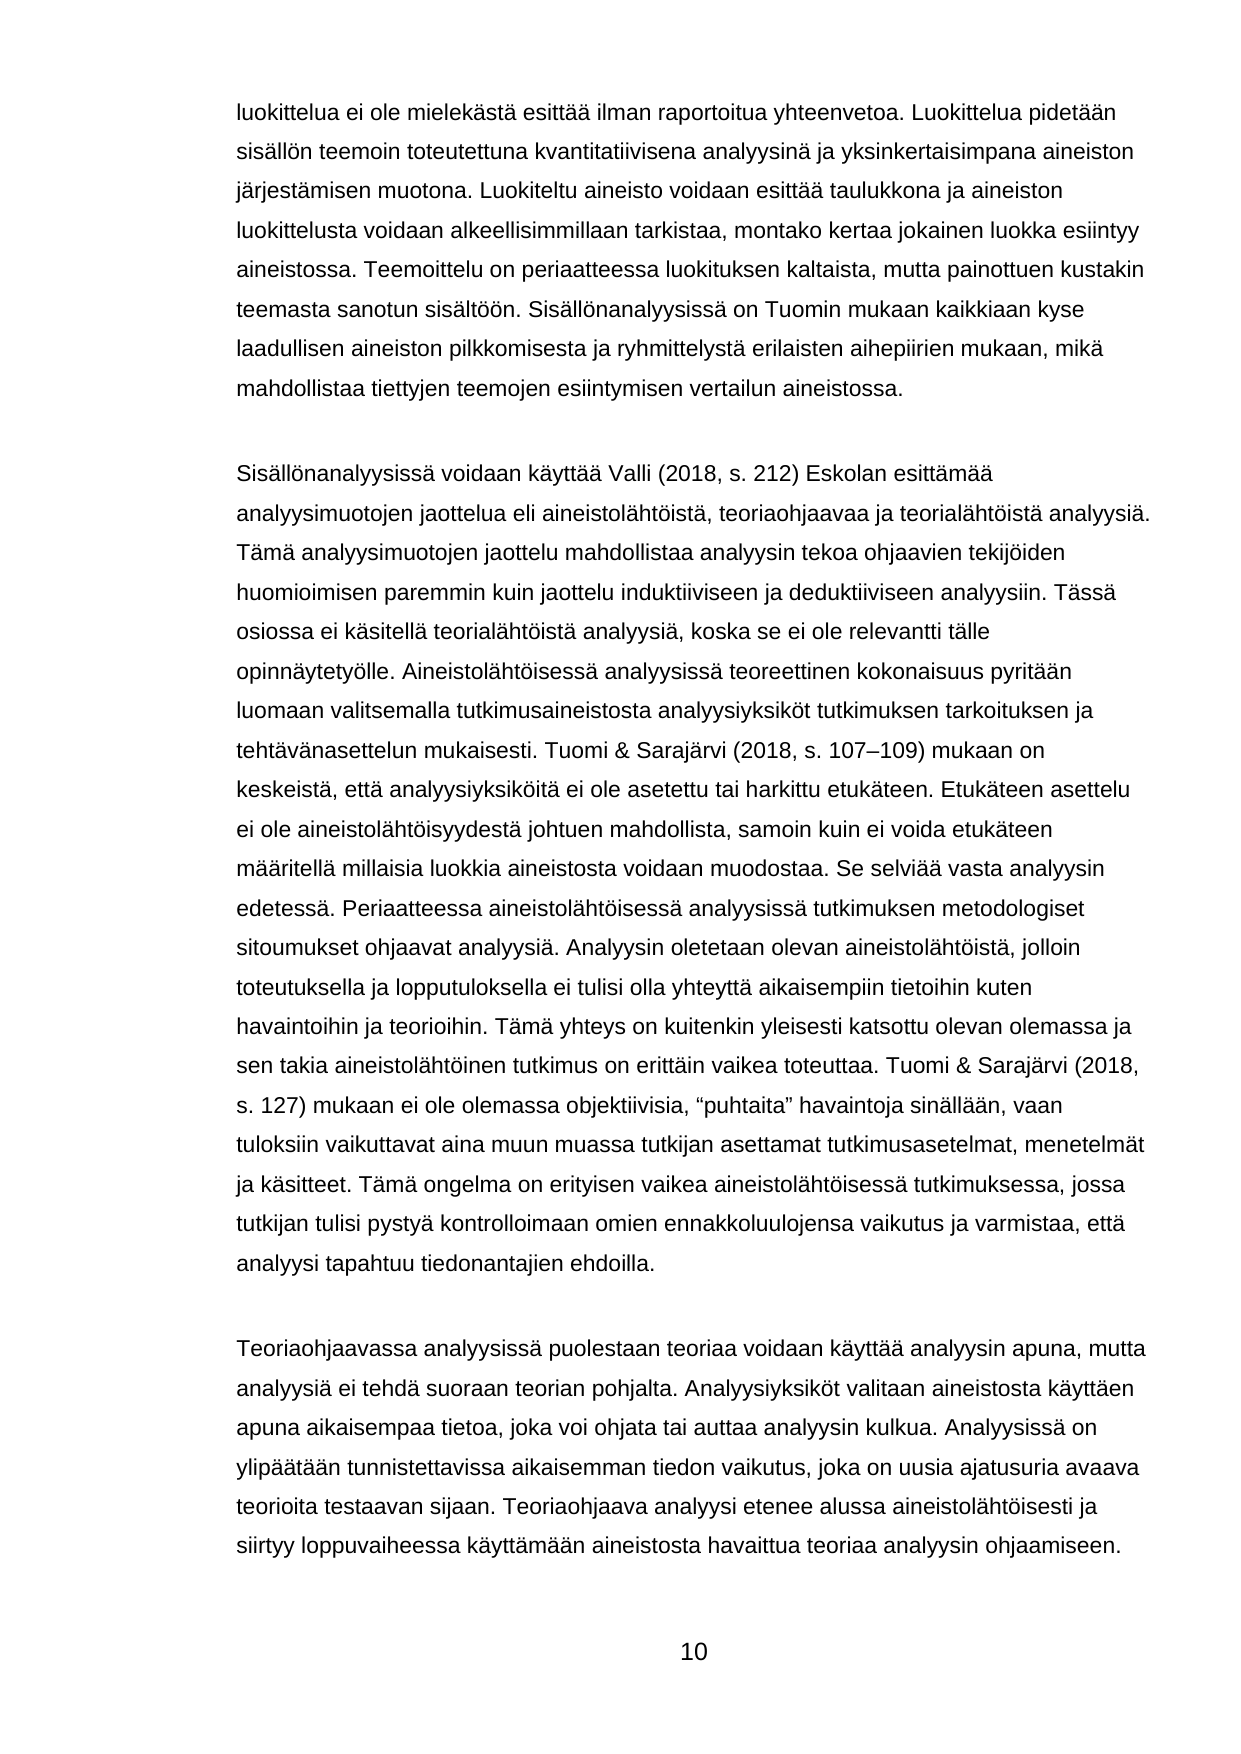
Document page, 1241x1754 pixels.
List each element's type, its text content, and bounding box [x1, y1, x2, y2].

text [236, 1335, 1152, 1559]
text Sisällönanalyysissä voidaan käyttää Valli (2018, s. 212) Eskolan esittämää analyysimuotojen jaottelua eli aineistolähtöistä, teoriaohjaavaa ja teorialähtöistä analyysiä. Tämä analyysimuotojen jaottelu mahdollistaa analyysin tekoa ohjaavien tekijöiden huomioimisen paremmin kuin jaottelu induktiiviseen ja deduktiiviseen analyysiin. Tässä osiossa ei käsitellä teorialähtöistä analyysiä, koska se ei ole relevantti tälle opinnäytetyölle. Aineistolähtöisessä analyysissä teoreettinen kokonaisuus pyritään luomaan valitsemalla tutkimusaineistosta analyysiyksiköt tutkimuksen tarkoituksen ja tehtävänasettelun mukaisesti. Tuomi & Sarajärvi (2018, s. 107–109) mukaan on keskeistä, että analyysiyksiköitä ei ole asetettu tai harkittu etukäteen. Etukäteen asettelu ei ole aineistolähtöisyydestä johtuen mahdollista, samoin kuin ei voida etukäteen määritellä millaisia luokkia aineistosta voidaan muodostaa. Se selviää vasta analyysin edetessä. Periaatteessa aineistolähtöisessä analyysissä tutkimuksen metodologiset sitoumukset ohjaavat analyysiä. Analyysin oletetaan olevan aineistolähtöistä, jolloin toteutuksella ja lopputuloksella ei tulisi olla yhteyttä aikaisempiin tietoihin kuten havaintoihin ja teorioihin. Tämä yhteys on kuitenkin yleisesti katsottu olevan olemassa ja sen takia aineistolähtöinen tutkimus on erittäin vaikea toteuttaa. Tuomi & Sarajärvi (2018, s. 127) mukaan ei ole olemassa objektiivisia, “puhtaita” havaintoja sinällään, vaan tuloksiin vaikuttavat aina muun muassa tutkijan asettamat tutkimusasetelmat, menetelmät ja käsitteet. Tämä ongelma on erityisen vaikea aineistolähtöisessä tutkimuksessa, jossa tutkijan tulisi pystyä kontrolloimaan omien ennakkoluulojensa vaikutus ja varmistaa, että analyysi tapahtuu tiedonantajien ehdoilla. [236, 460, 1152, 1276]
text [236, 98, 1152, 401]
